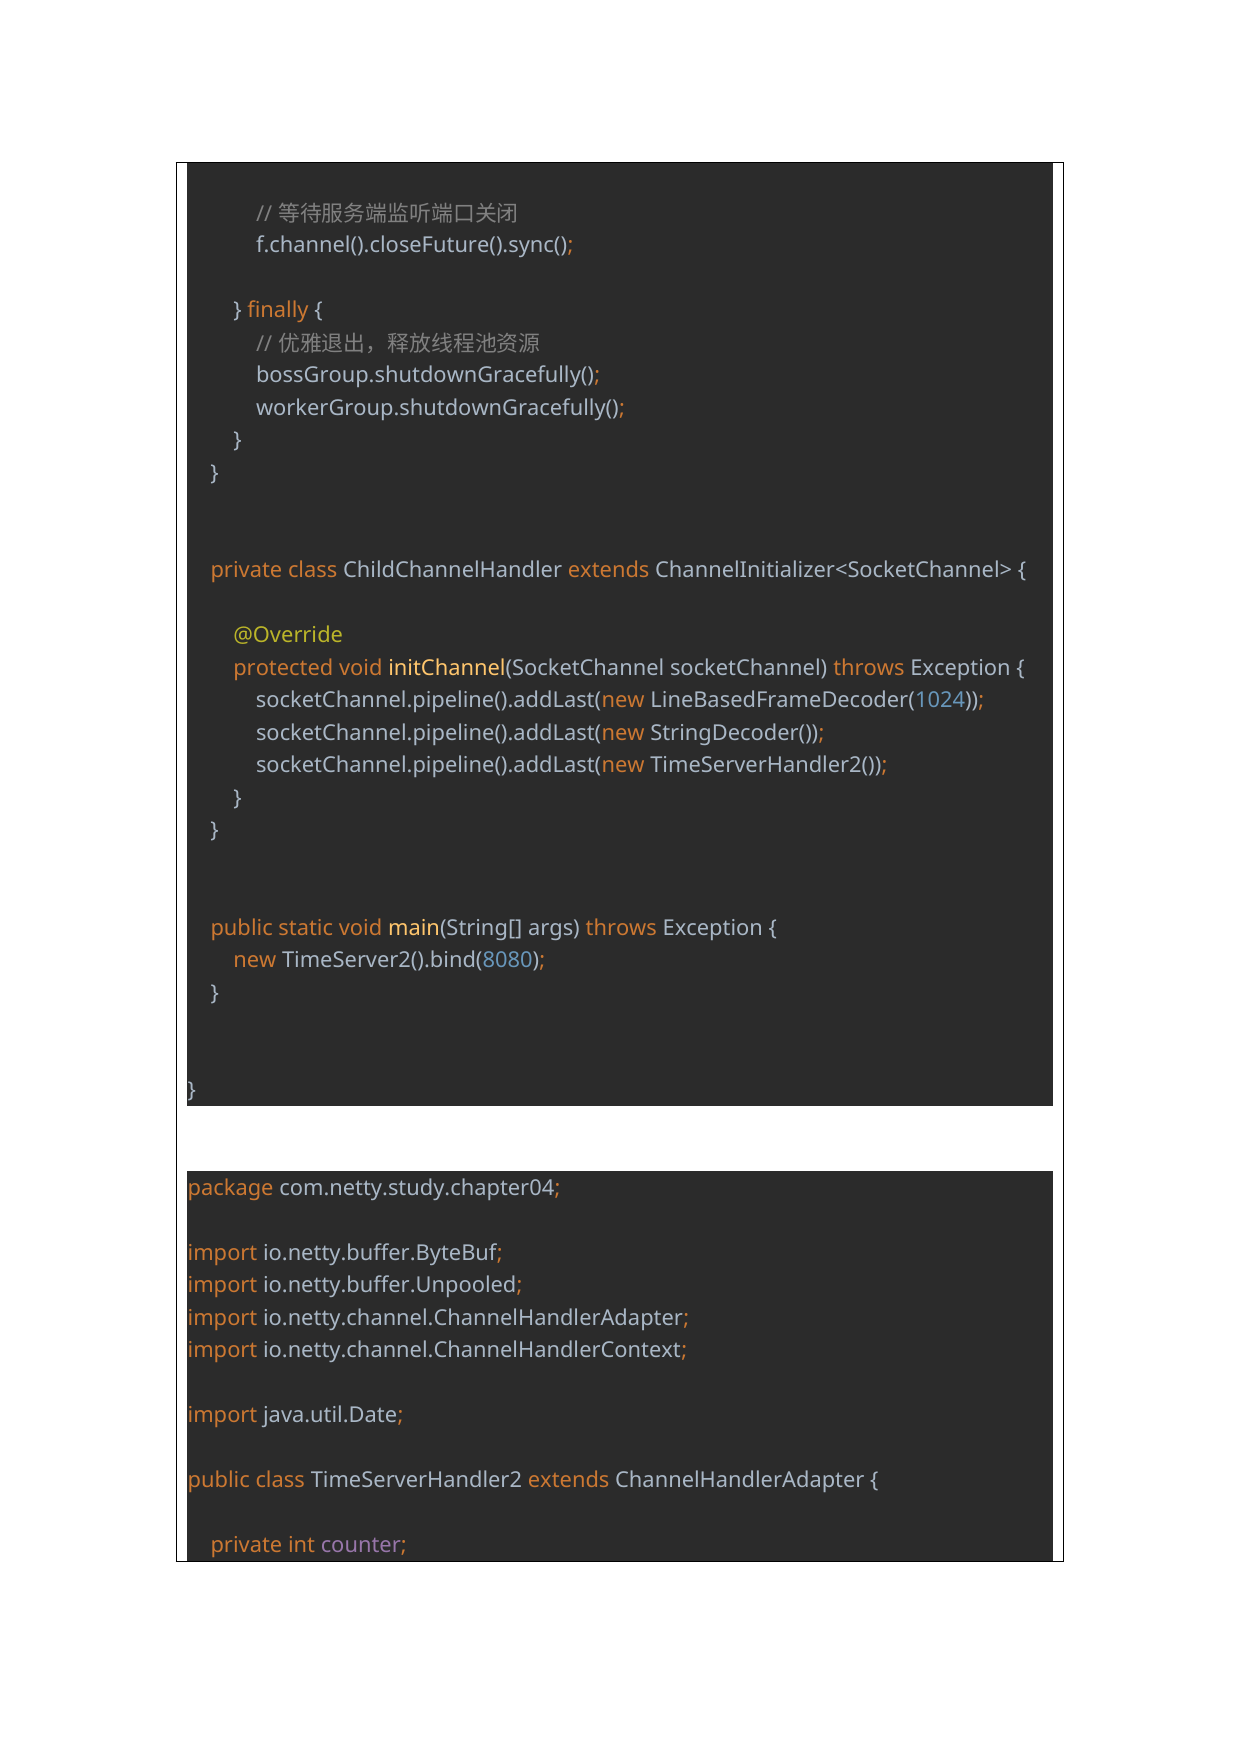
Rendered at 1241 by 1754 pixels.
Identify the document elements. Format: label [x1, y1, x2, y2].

table_header [177, 163, 1063, 1561]
